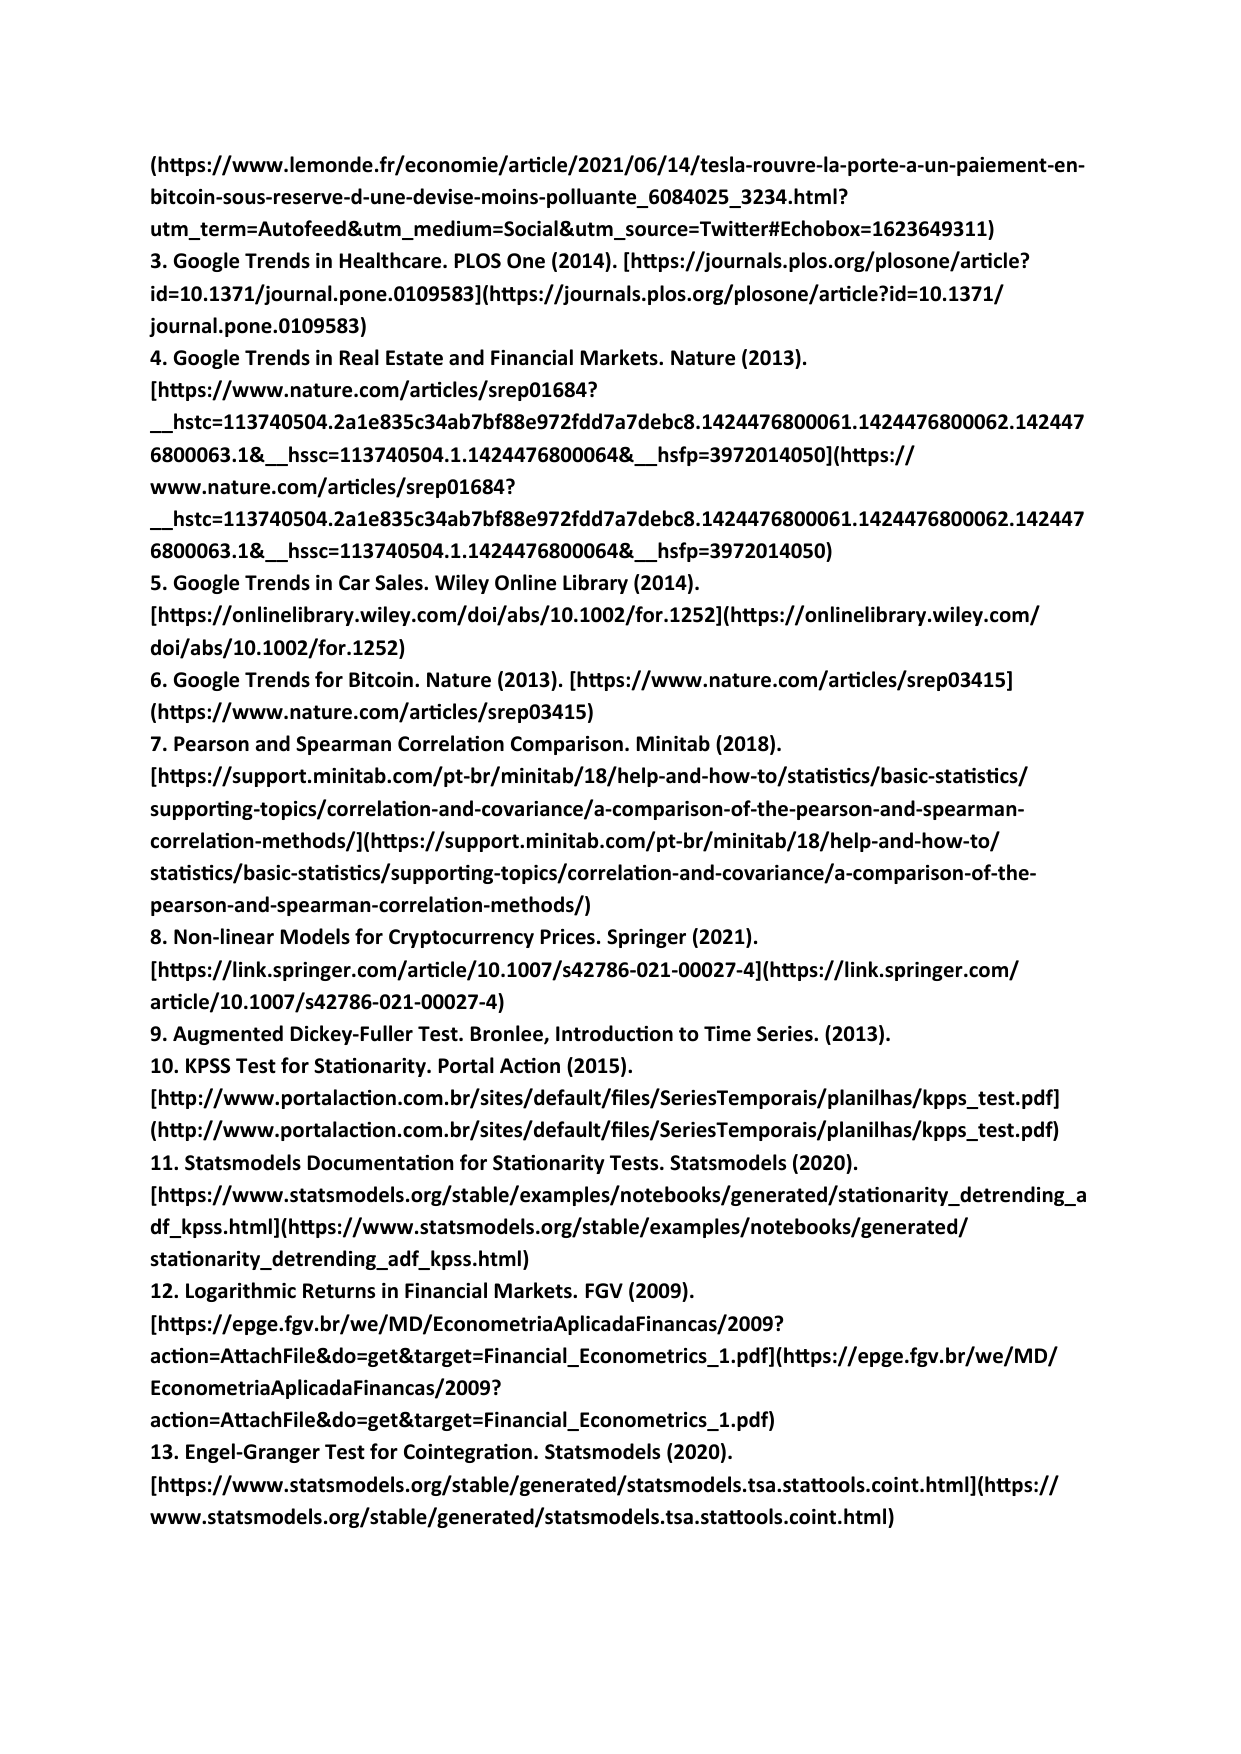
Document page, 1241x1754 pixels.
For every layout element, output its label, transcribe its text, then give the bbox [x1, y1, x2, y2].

text 12. Logarithmic Returns in Financial Markets. FGV (2009). [https://epge.fgv.br/we/MD/EconometriaAplicadaFinancas/2009?action=AttachFile&do=get&target=Financial_Econometrics_1.pdf](https://epge.fgv.br/we/MD/EconometriaAplicadaFinancas/2009?action=AttachFile&do=get&target=Financial_Econometrics_1.pdf) [150, 1277, 1090, 1433]
text 5. Google Trends in Car Sales. Wiley Online Library (2014). [https://onlinelibrary.wiley.com/doi/abs/10.1002/for.1252](https://onlinelibrary.wiley.com/doi/abs/10.1002/for.1252) [150, 568, 1090, 661]
text 6. Google Trends for Bitcoin. Nature (2013). [https://www.nature.com/articles/srep03415](https://www.nature.com/articles/srep03415) [150, 665, 1090, 725]
text 10. KPSS Test for Stationarity. Portal Action (2015). [http://www.portalaction.com.br/sites/default/files/SeriesTemporais/planilhas/kpps_test.pdf](http://www.portalaction.com.br/sites/default/files/SeriesTemporais/planilhas/kpps_test.pdf) [150, 1051, 1090, 1144]
text 9. Augmented Dickey-Fuller Test. Bronlee, Introduction to Time Series. (2013). [150, 1019, 1090, 1047]
text 13. Engel-Granger Test for Cointegration. Statsmodels (2020). [https://www.statsmodels.org/stable/generated/statsmodels.tsa.stattools.coint.html](https://www.statsmodels.org/stable/generated/statsmodels.tsa.stattools.coint.html) [150, 1437, 1090, 1530]
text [150, 150, 1090, 242]
text 4. Google Trends in Real Estate and Financial Markets. Nature (2013). [https://www.nature.com/articles/srep01684?__hstc=113740504.2a1e835c34ab7bf88e972fdd7a7debc8.1424476800061.1424476800062.1424476800063.1&__hssc=113740504.1.1424476800064&__hsfp=3972014050](https://www.nature.com/articles/srep01684?__hstc=113740504.2a1e835c34ab7bf88e972fdd7a7debc8.1424476800061.1424476800062.1424476800063.1&__hssc=113740504.1.1424476800064&__hsfp=3972014050) [150, 343, 1090, 564]
text 7. Pearson and Spearman Correlation Comparison. Minitab (2018). [https://support.minitab.com/pt-br/minitab/18/help-and-how-to/statistics/basic-statistics/supporting-topics/correlation-and-covariance/a-comparison-of-the-pearson-and-spearman-correlation-methods/](https://support.minitab.com/pt-br/minitab/18/help-and-how-to/statistics/basic-statistics/supporting-topics/correlation-and-covariance/a-comparison-of-the-pearson-and-spearman-correlation-methods/) [150, 729, 1090, 918]
text 3. Google Trends in Healthcare. PLOS One (2014). [https://journals.plos.org/plosone/article?id=10.1371/journal.pone.0109583](https://journals.plos.org/plosone/article?id=10.1371/journal.pone.0109583) [150, 247, 1090, 339]
text 8. Non-linear Models for Cryptocurrency Prices. Springer (2021). [https://link.springer.com/article/10.1007/s42786-021-00027-4](https://link.springer.com/article/10.1007/s42786-021-00027-4) [150, 922, 1090, 1015]
text 11. Statsmodels Documentation for Stationarity Tests. Statsmodels (2020). [https://www.statsmodels.org/stable/examples/notebooks/generated/stationarity_detrending_adf_kpss.html](https://www.statsmodels.org/stable/examples/notebooks/generated/stationarity_detrending_adf_kpss.html) [150, 1148, 1090, 1272]
